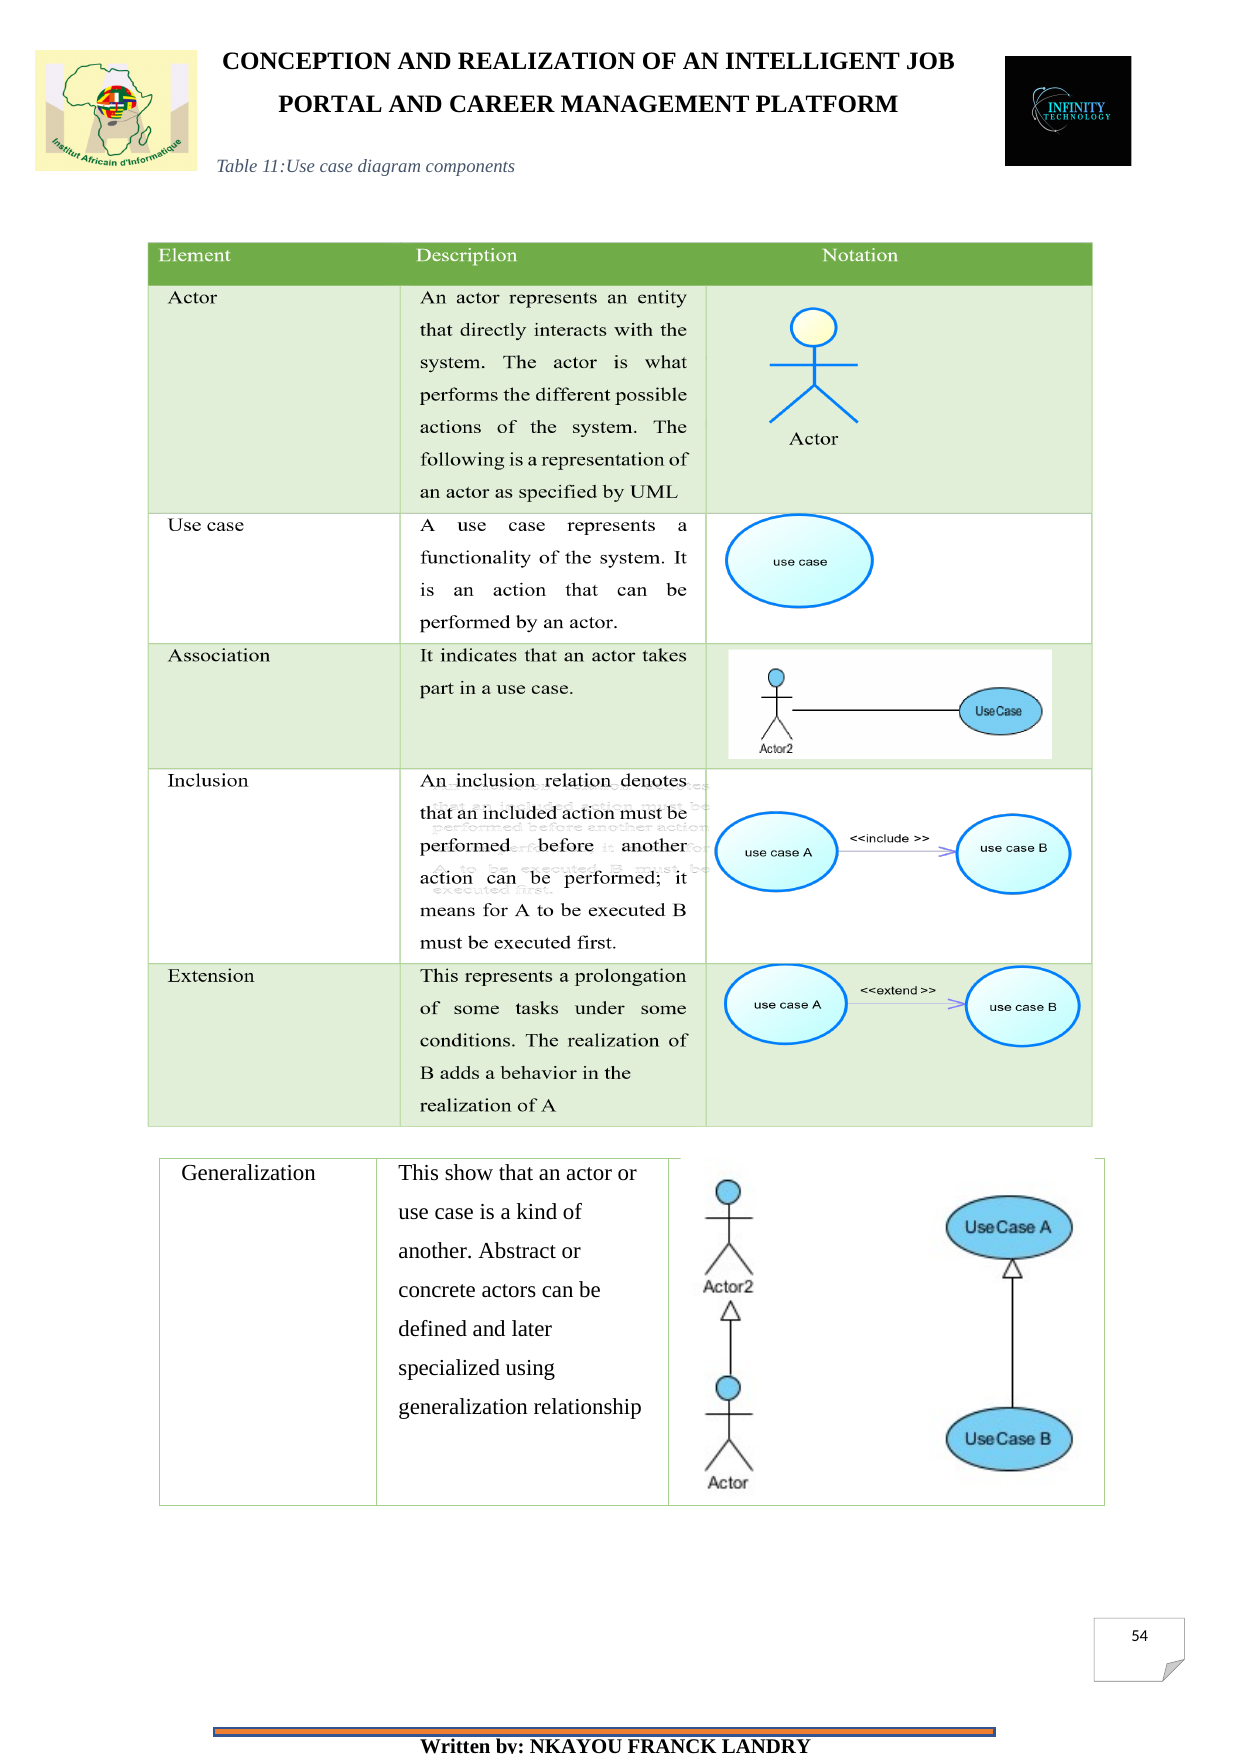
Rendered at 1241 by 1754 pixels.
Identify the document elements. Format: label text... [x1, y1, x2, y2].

picture [147, 242, 1093, 1127]
picture [35, 50, 198, 171]
picture [1005, 56, 1132, 166]
table_header [669, 1159, 1104, 1505]
text Table 11:Use case diagram components [148, 155, 1093, 177]
table_header Generalization [160, 1159, 376, 1505]
picture [680, 1158, 1095, 1503]
table_header This show that an actor or use case is a kind of another. Abstract or concrete actors can be defined and later specialized using generalization relationship [377, 1159, 668, 1505]
